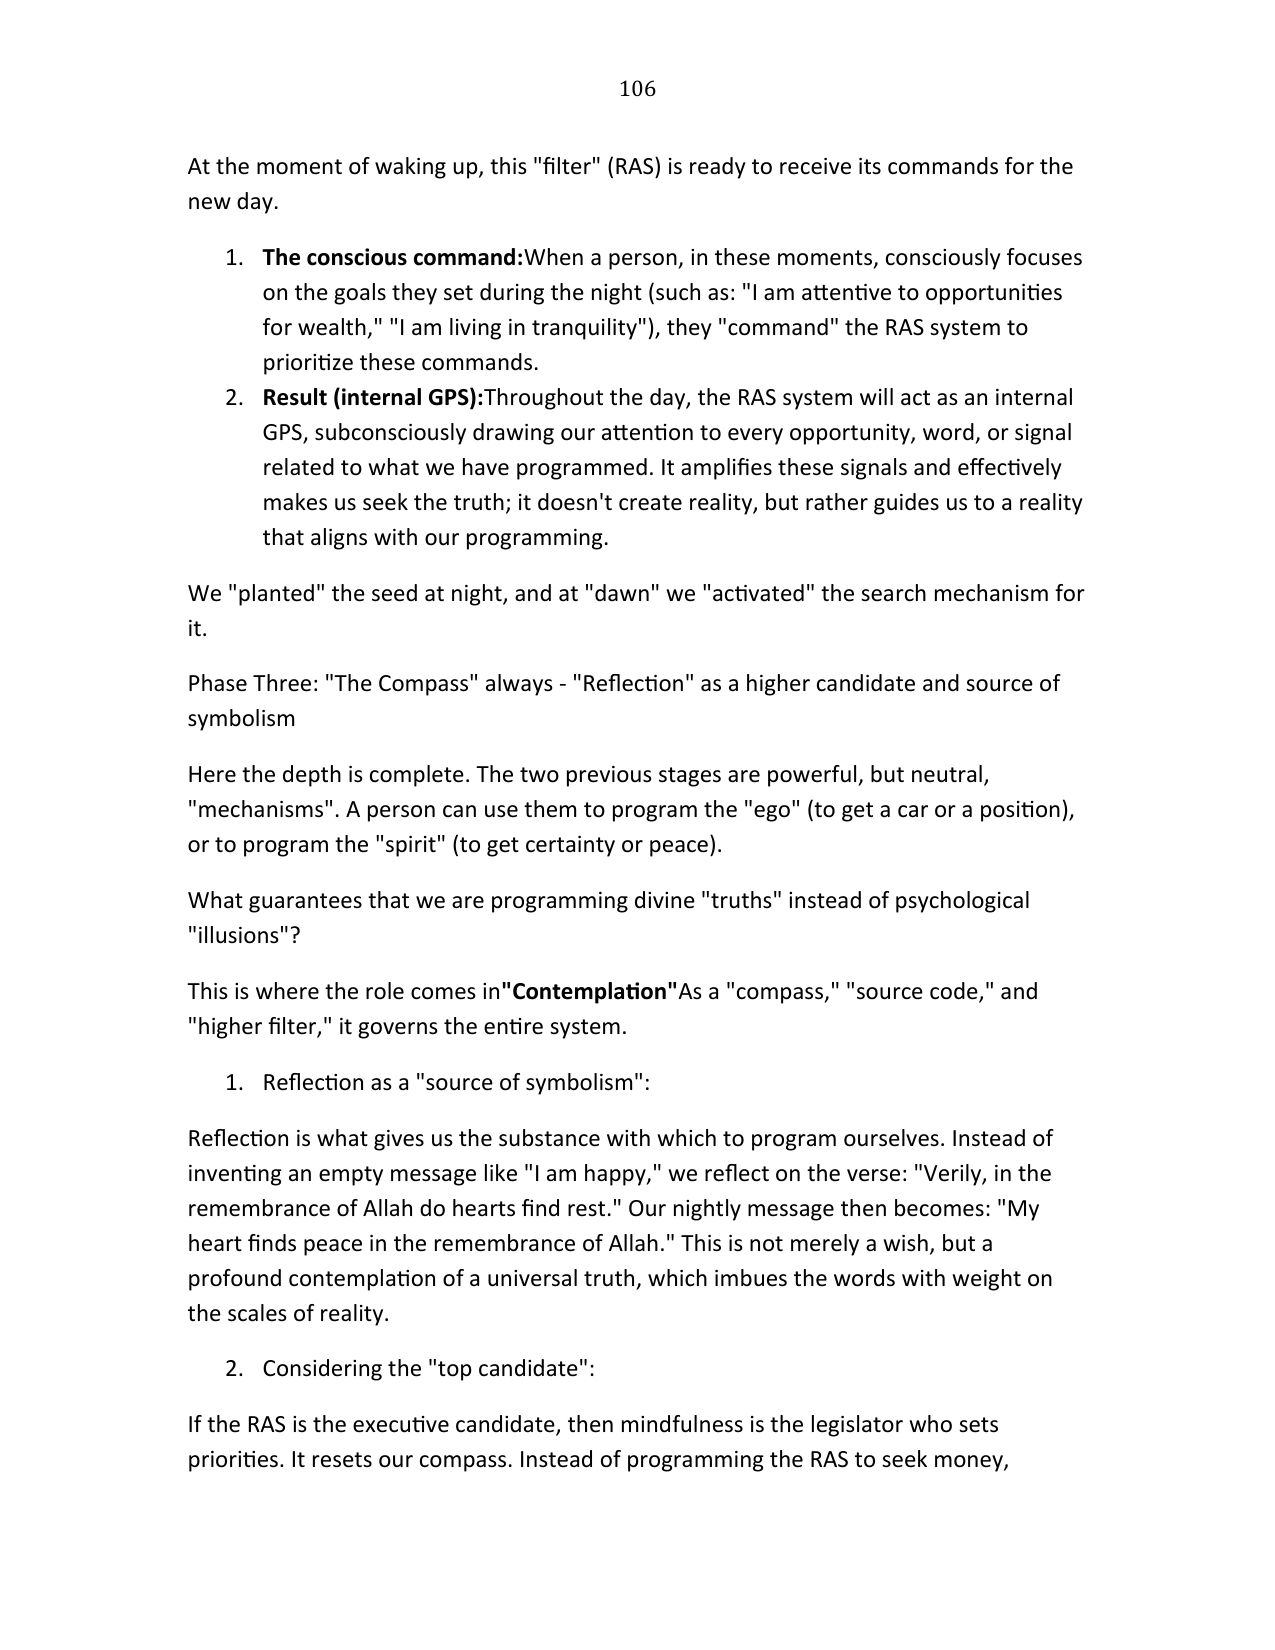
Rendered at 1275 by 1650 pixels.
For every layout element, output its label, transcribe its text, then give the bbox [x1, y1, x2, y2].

text At the moment of waking up, this "filter" (RAS) is ready to receive its commands for the new day. [187, 150, 1087, 216]
text This is where the role comes in"Contemplation"As a "compass," "source code," and "higher filter," it governs the entire system. [187, 975, 1087, 1041]
text We "planted" the seed at night, and at "dawn" we "activated" the search mechanism for it. [187, 577, 1087, 642]
list The conscious command:When a person, in these moments, consciously focuses on the goals they set during the night (such as: "I am attentive to opportunities for wealth," "I am living in tranquility"), they "command" the RAS system to prioritize these commands. [225, 241, 1087, 376]
list Result (internal GPS):Throughout the day, the RAS system will act as an internal GPS, subconsciously drawing our attention to every opportunity, word, or signal related to what we have programmed. It amplifies these signals and effectively makes us seek the truth; it doesn't create reality, but rather guides us to a reality that aligns with our programming. [225, 381, 1087, 551]
list Reflection as a "source of symbolism": [225, 1066, 1087, 1096]
text Reflection is what gives us the substance with which to program ourselves. Instead of inventing an empty message like "I am happy," we reflect on the verse: "Verily, in the remembrance of Allah do hearts find rest." Our nightly message then becomes: "My heart finds peace in the remembrance of Allah." This is not merely a wish, but a profound contemplation of a universal truth, which imbues the words with weight on the scales of reality. [187, 1122, 1087, 1327]
text Here the depth is complete. The two previous stages are powerful, but neutral, "mechanisms". A person can use them to program the "ego" (to get a car or a position), or to program the "spirit" (to get certainty or peace). [187, 758, 1087, 859]
text Phase Three: "The Compass" always - "Reflection" as a higher candidate and source of symbolism [187, 667, 1087, 733]
text What guarantees that we are programming divine "truths" instead of psychological "illusions"? [187, 884, 1087, 950]
list Considering the "top candidate": [225, 1352, 1087, 1383]
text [187, 1408, 1087, 1474]
